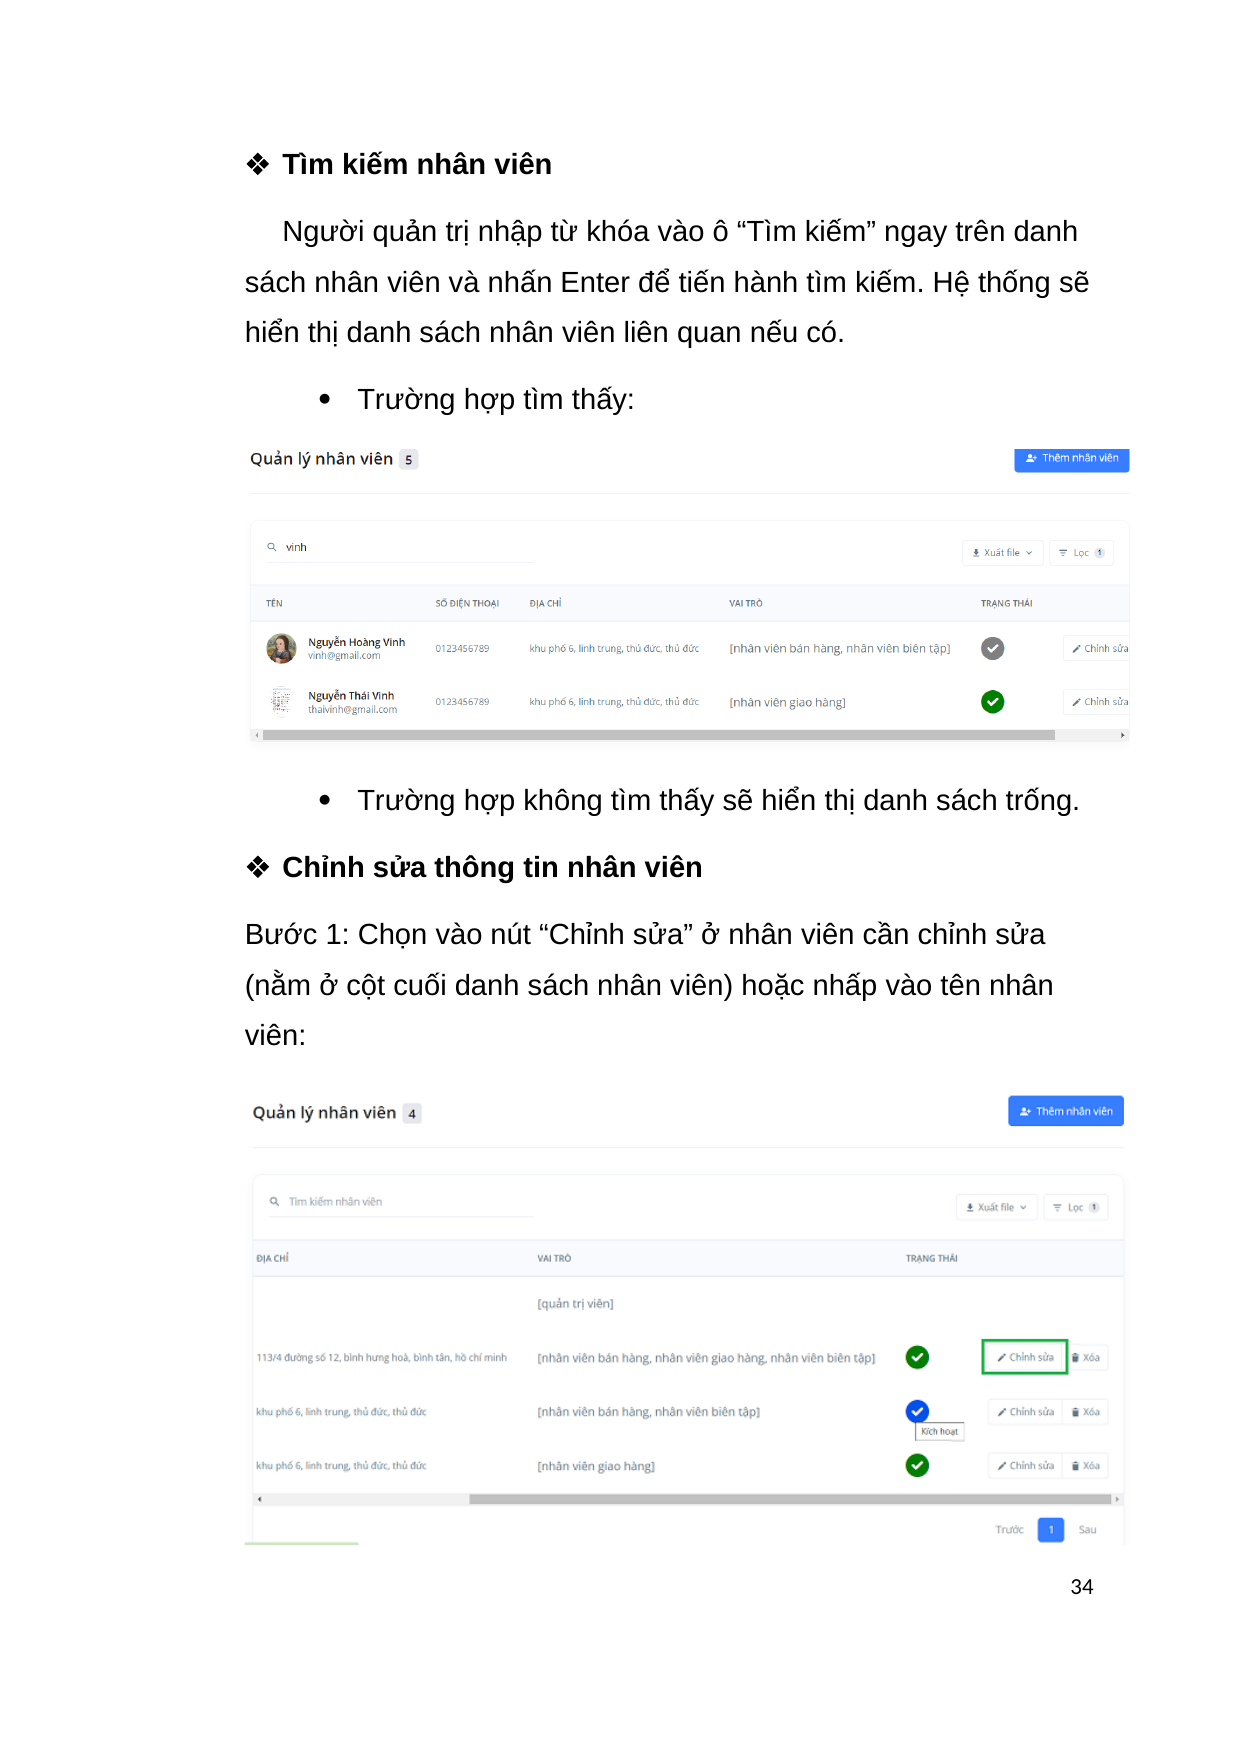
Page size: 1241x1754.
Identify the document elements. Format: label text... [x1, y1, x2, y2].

text Người quản trị nhập từ khóa vào ô “Tìm kiếm” ngay trên danh sách nhân viên và nhấn Enter để tiến hành tìm kiếm. Hệ thống sẽ hiển thị danh sách nhân viên liên quan nếu có. [244, 214, 1093, 348]
text Bước 1: Chọn vào nút “Chỉnh sửa” ở nhân viên cần chỉnh sửa (nằm ở cột cuối danh sách nhân viên) hoặc nhấp vào tên nhân viên: [244, 917, 1093, 1051]
list Trường hợp tìm thấy: [319, 382, 1093, 416]
picture [244, 1084, 1131, 1545]
list Trường hợp không tìm thấy sẽ hiển thị danh sách trống. [319, 783, 1093, 816]
list Tìm kiếm nhân viên [244, 147, 1093, 181]
picture [244, 449, 1131, 752]
list Chỉnh sửa thông tin nhân viên [244, 850, 1093, 884]
